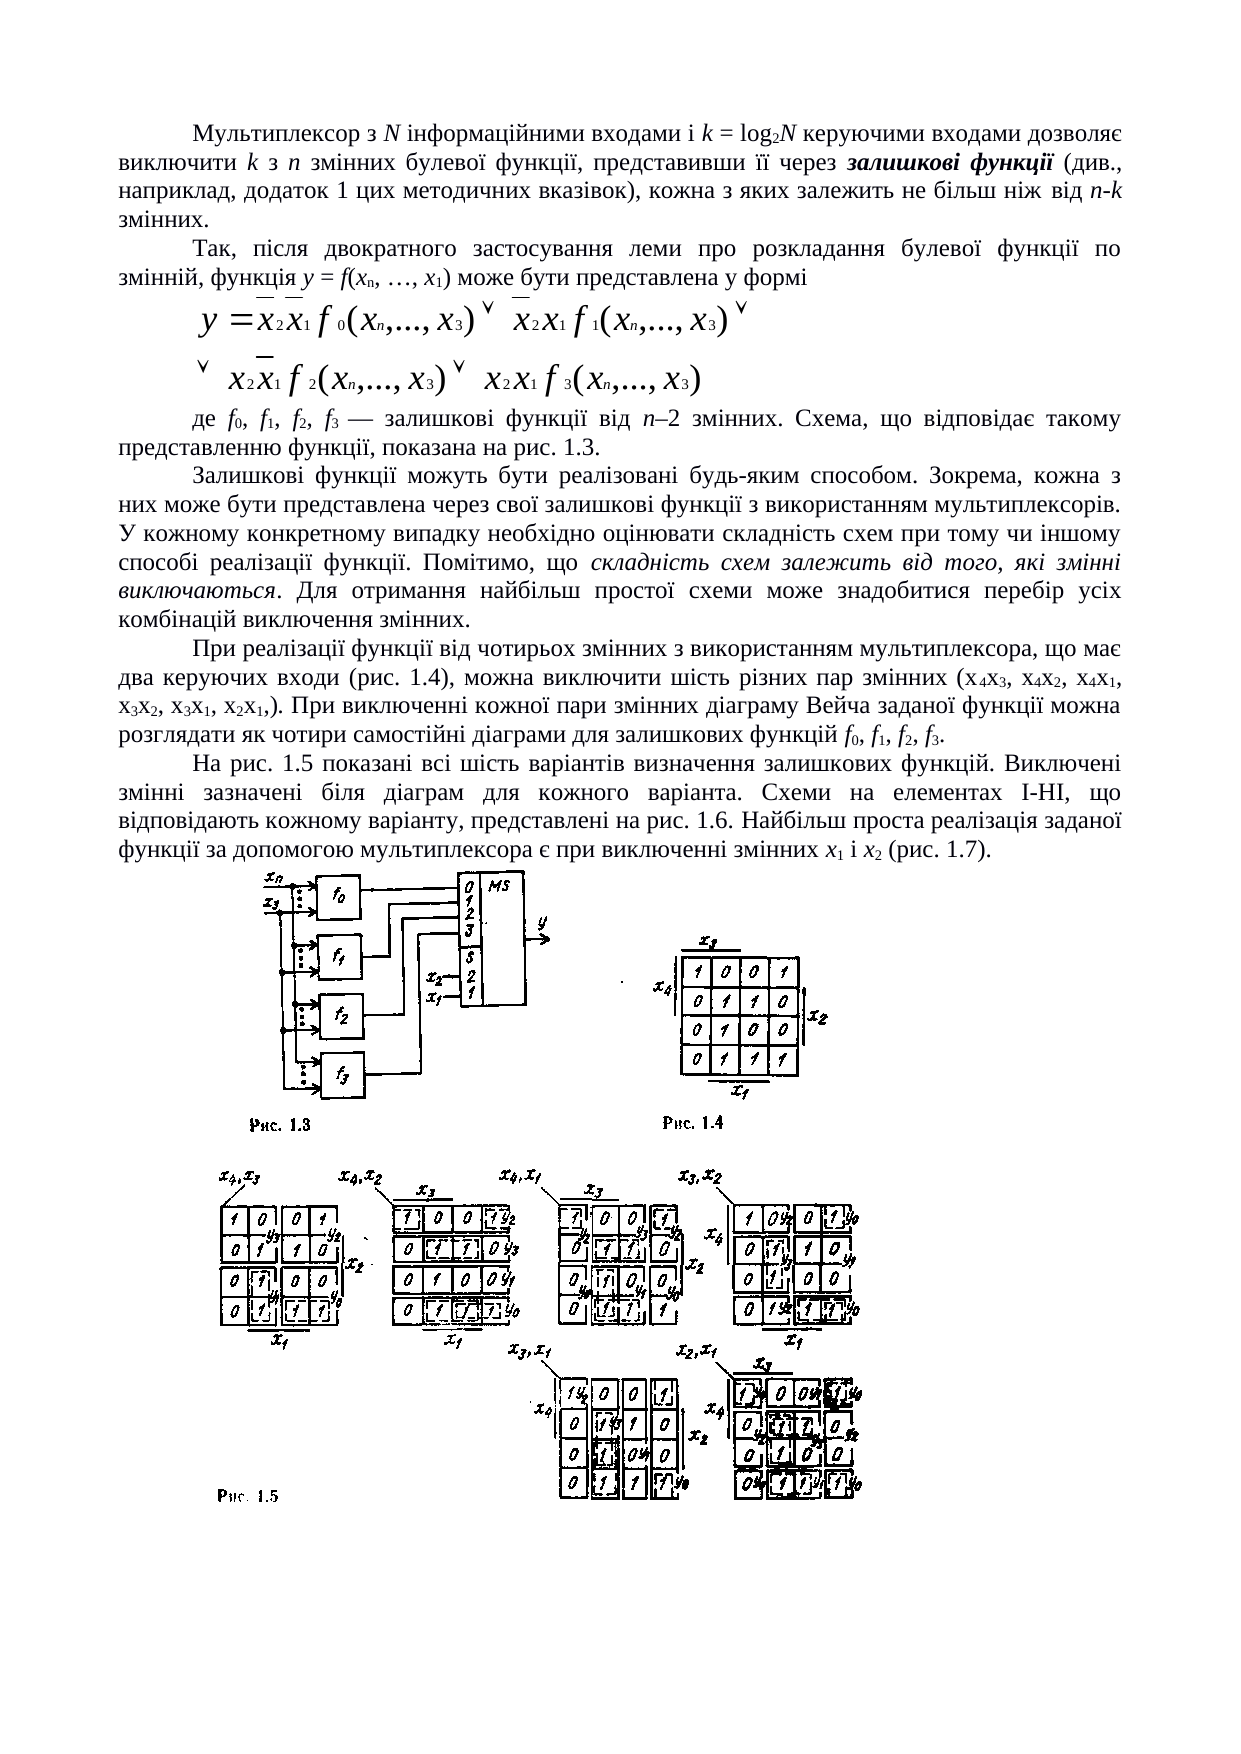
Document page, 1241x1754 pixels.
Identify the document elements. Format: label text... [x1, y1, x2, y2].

text Мультиплексор з N інформаційними входами і k = log2N керуючими входами дозволяє виключити k з п змінних булевої функції, представивши її через залишкові функції (див., наприклад, додаток 1 цих методичних вказівок), кожна з яких залежить не більш ніж від n-k змінних. [118, 118, 1122, 233]
text На рис. 1.5 показані всі шість варіантів визначення залишкових функцій. Виключені змінні зазначені біля діаграм для кожного варіанта. Схеми на елементах І-НІ, що відповідають кожному варіанту, представлені на рис. 1.6. Найбільш проста реалізація заданої функції за допомогою мультиплексора є при виключенні змінних х1 і х2 (рис. 1.7). [118, 748, 1122, 863]
text Залишкові функції можуть бути реалізовані будь-яким способом. Зокрема, кожна з них може бути представлена через свої залишкові функції з використанням мультиплексорів. У кожному конкретному випадку необхідно оцінювати складність схем при тому чи іншому способі реалізації функції. Помітимо, що складність схем залежить від того, які змінні виключаються. Для отримання найбільш простої схеми може знадобитися перебір усіх комбінацій виключення змінних. [118, 461, 1122, 633]
text де f0, f1, f2, f3 — залишкові функції від n–2 змінних. Схема, що відповідає такому представленню функції, показана на рис. 1.3. [118, 403, 1122, 461]
text Так, після двократного застосування леми про розкладання булевої функції по змінній, функція y = f(xn, …, x1) може бути представлена у формі [118, 233, 1122, 291]
text При реалізації функції від чотирьох змінних з використанням мультиплексора, що має два керуючих входи (рис. 1.4), можна виключити шість різних пар змінних (x4x3, x4x2, x4x1, x3x2, x3x1, x2x1,). При виключенні кожної пари змінних діаграму Вейча заданої функції можна розглядати як чотири самостійні діаграми для залишкових функцій f0, f1, f2, f3. [118, 633, 1122, 748]
